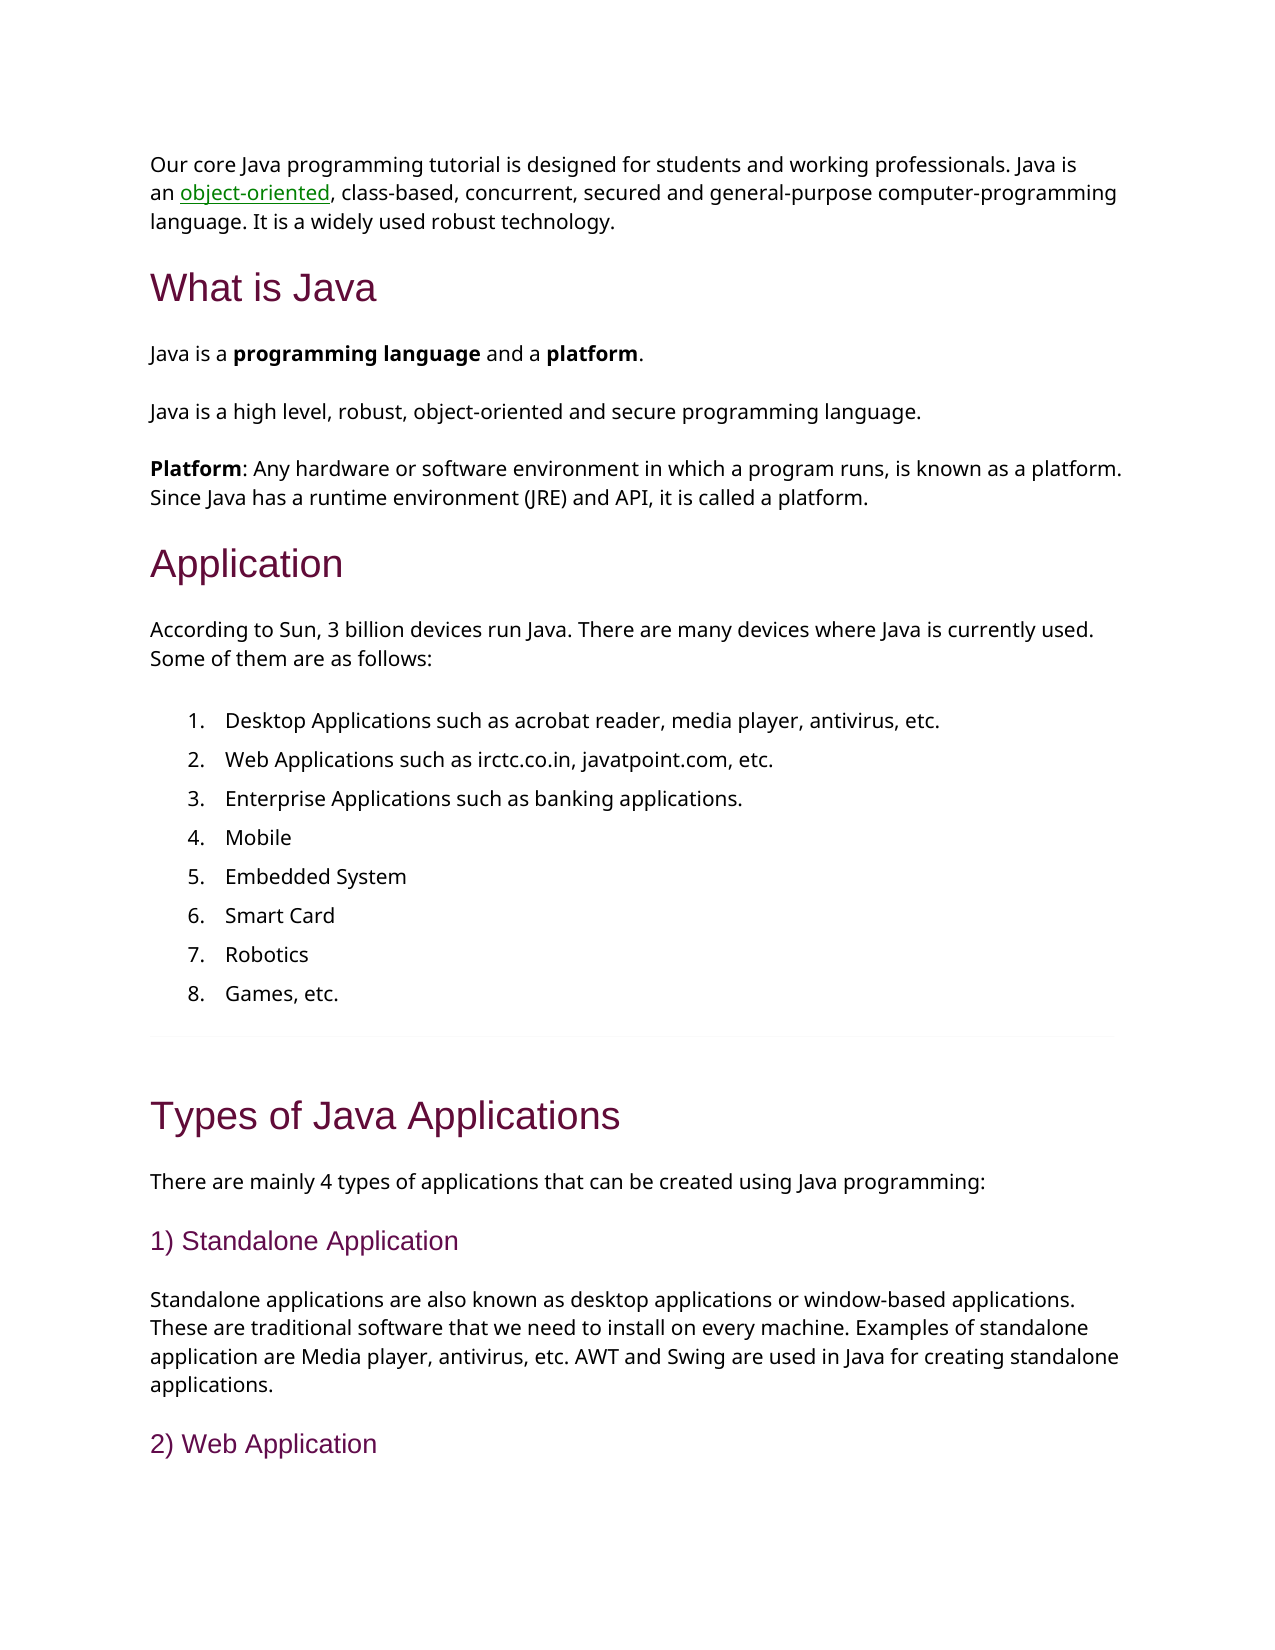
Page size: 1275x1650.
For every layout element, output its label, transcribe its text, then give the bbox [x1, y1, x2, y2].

list Enterprise Applications such as banking applications. [187, 779, 1125, 812]
list Mobile [187, 818, 1125, 851]
text Java is a programming language and a platform. [150, 339, 1125, 368]
list Smart Card [187, 897, 1125, 929]
text Standalone applications are also known as desktop applications or window-based applications. These are traditional software that we need to install on every machine. Examples of standalone application are Media player, antivirus, etc. AWT and Swing are used in Java for creating standalone applications. [150, 1285, 1125, 1399]
list Embedded System [187, 858, 1125, 890]
text Application [150, 541, 1125, 586]
text According to Sun, 3 billion devices run Java. There are many devices where Java is currently used. Some of them are as follows: [150, 615, 1125, 672]
list Web Applications such as irctc.co.in, javatpoint.com, etc. [187, 740, 1125, 773]
text 2) Web Application [150, 1428, 1125, 1459]
text There are mainly 4 types of applications that can be created using Java programming: [150, 1167, 1125, 1196]
text Our core Java programming tutorial is designed for students and working professionals. Java is an object-oriented, class-based, concurrent, secured and general-purpose computer-programming language. It is a widely used robust technology. [150, 150, 1125, 235]
list Games, etc. [187, 975, 1125, 1008]
text Java is a high level, robust, object-oriented and secure programming language. [150, 397, 1125, 425]
text Types of Java Applications [150, 1092, 1125, 1138]
list Desktop Applications such as acrobat reader, media player, antivirus, etc. [187, 701, 1125, 734]
list Robotics [187, 936, 1125, 968]
text 1) Standalone Application [150, 1225, 1125, 1256]
text What is Java [150, 264, 1125, 310]
text Platform: Any hardware or software environment in which a program runs, is known as a platform. Since Java has a runtime environment (JRE) and API, it is called a platform. [150, 454, 1125, 511]
